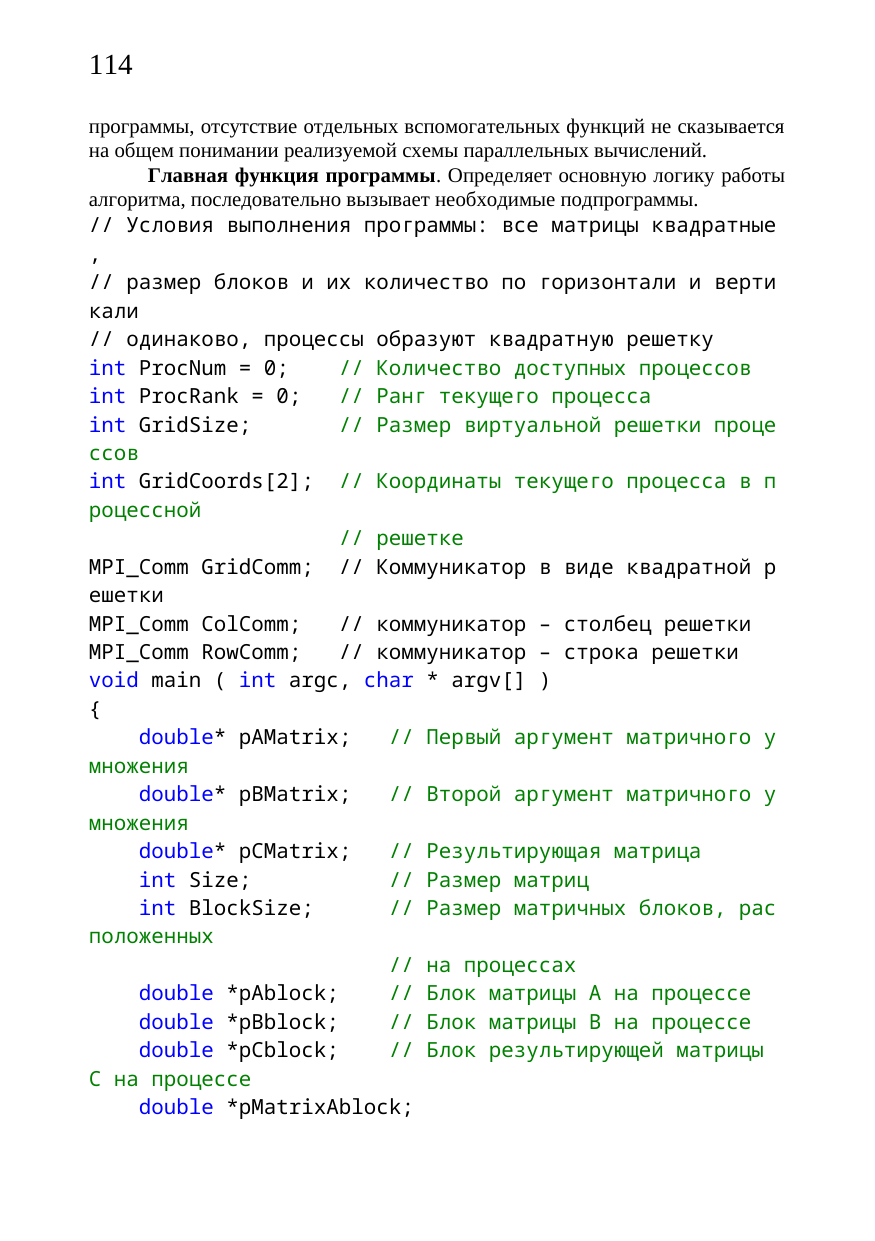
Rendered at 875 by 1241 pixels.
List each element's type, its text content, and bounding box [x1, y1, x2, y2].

text double *pAblock; // Блок матрицы А на процессе [89, 978, 785, 1007]
text int GridCoords[2]; // Координаты текущего процесса в процессной [89, 467, 785, 523]
text MPI_Comm RowComm; // коммуникатор – строка решетки [89, 637, 785, 666]
text int ProcNum = 0; // Количество доступных процессов [89, 353, 785, 381]
text double *pBblock; // Блок матрицы В на процессе [89, 1007, 785, 1035]
text // решетке [89, 523, 785, 552]
text { [89, 694, 785, 722]
text // на процессах [89, 950, 785, 978]
text int BlockSize; // Размер матричных блоков, расположенных [89, 893, 785, 950]
text double* pBMatrix; // Второй аргумент матричного умножения [89, 779, 785, 836]
text double* pAMatrix; // Первый аргумент матричного умножения [89, 722, 785, 779]
text double *pCblock; // Блок результирующей матрицы С на процессе [89, 1035, 785, 1092]
text void main ( int argc, char * argv[] ) [89, 666, 785, 694]
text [89, 114, 785, 162]
text double* pCMatrix; // Результирующая матрица [89, 836, 785, 865]
text // размер блоков и их количество по горизонтали и вертикали [89, 267, 785, 324]
text double *pMatrixAblock; [89, 1092, 785, 1121]
text MPI_Comm GridComm; // Коммуникатор в виде квадратной решетки [89, 552, 785, 609]
text MPI_Comm ColComm; // коммуникатор – столбец решетки [89, 609, 785, 637]
text int Size; // Размер матриц [89, 865, 785, 893]
text // Условия выполнения программы: все матрицы квадратные, [89, 211, 785, 267]
text Главная функция программы. Определяет основную логику работы алгоритма, последовательно вызывает необходимые подпрограммы. [89, 162, 785, 211]
text // одинаково, процессы образуют квадратную решетку [89, 324, 785, 353]
text int GridSize; // Размер виртуальной решетки процессов [89, 410, 785, 467]
text int ProcRank = 0; // Ранг текущего процесса [89, 381, 785, 410]
